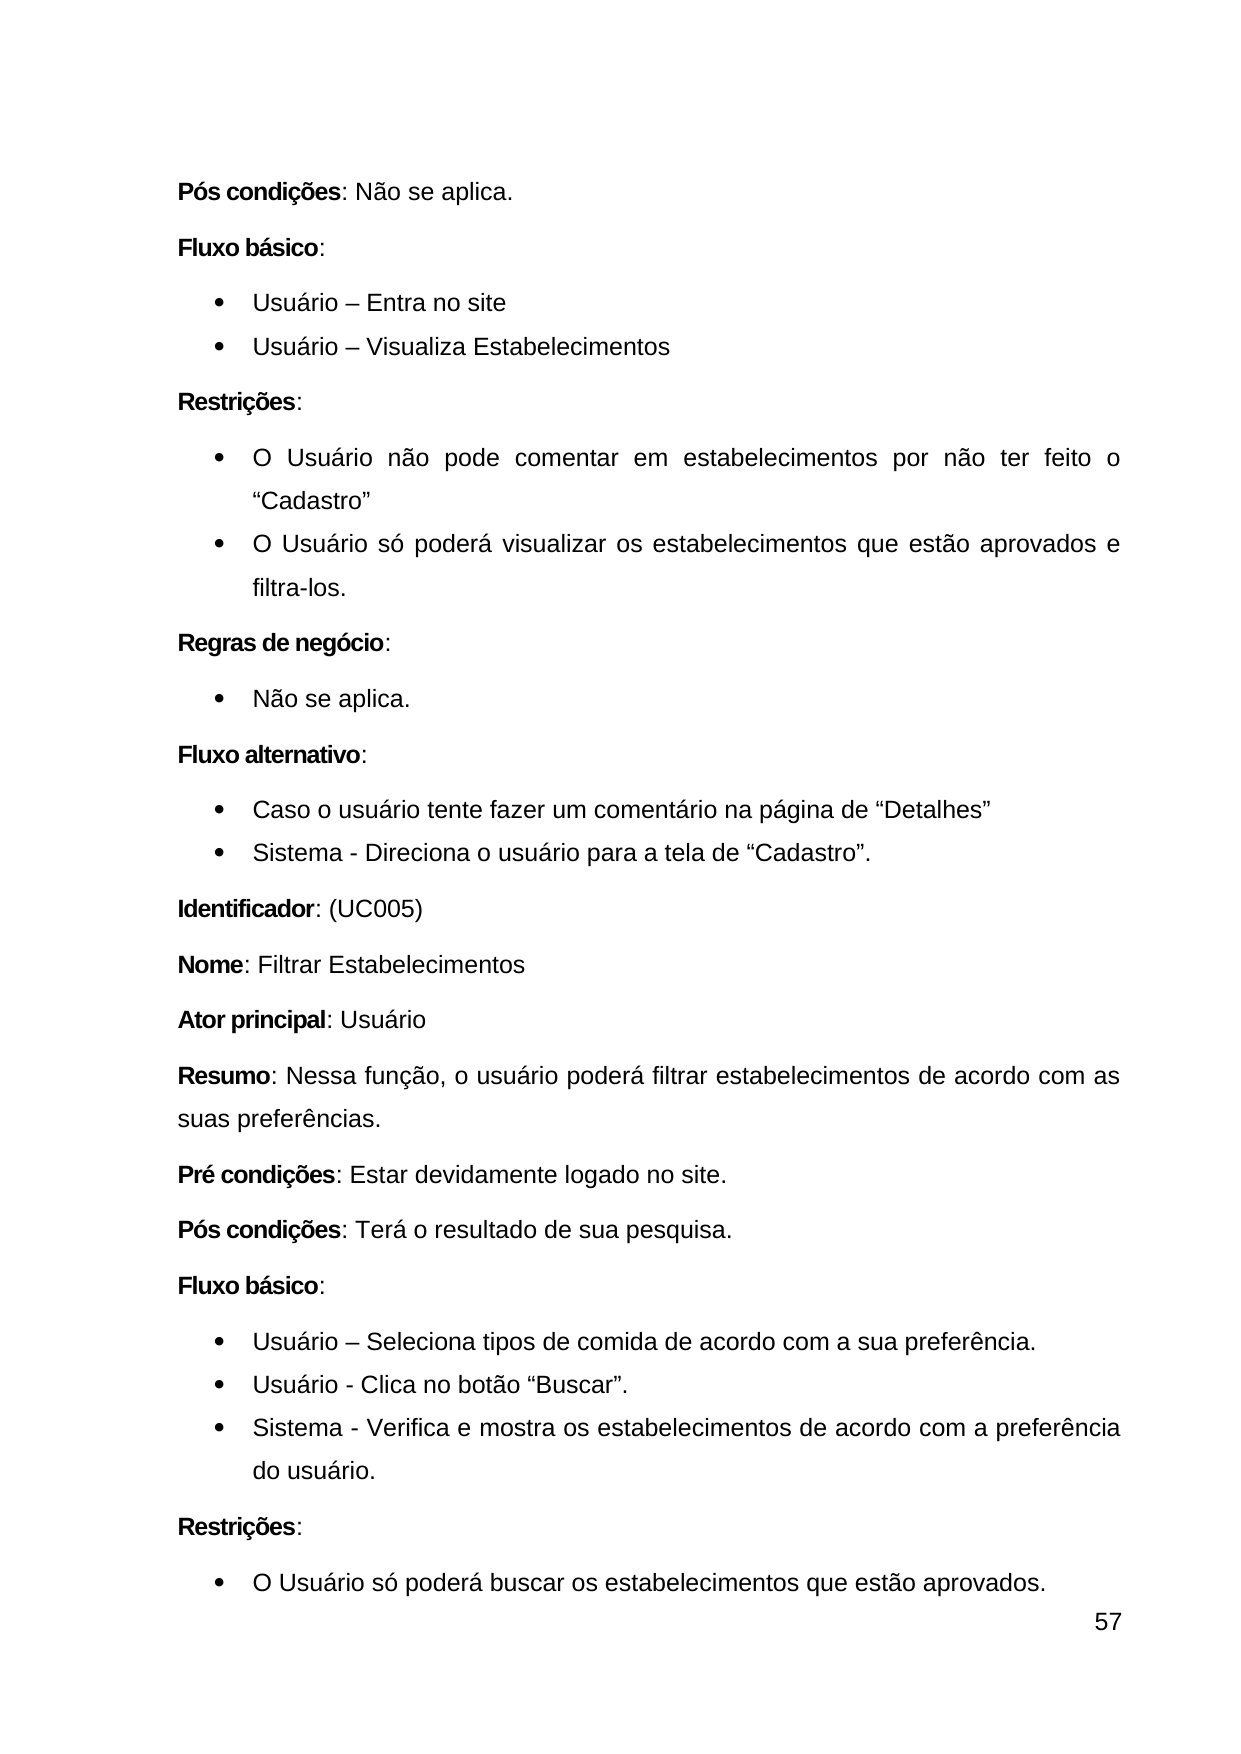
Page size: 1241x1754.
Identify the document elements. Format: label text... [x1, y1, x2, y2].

text Pós condições: Não se aplica. [177, 177, 1122, 206]
list Usuário – Entra no site [215, 288, 1122, 317]
list O Usuário só poderá buscar os estabelecimentos que estão aprovados. [215, 1568, 1122, 1596]
list Usuário – Seleciona tipos de comida de acordo com a sua preferência. [215, 1327, 1122, 1356]
text Nome: Filtrar Estabelecimentos [177, 950, 1122, 978]
text Pré condições: Estar devidamente logado no site. [177, 1160, 1122, 1188]
list Sistema - Verifica e mostra os estabelecimentos de acordo com a preferência do usuário. [215, 1413, 1122, 1485]
text Pós condições: Terá o resultado de sua pesquisa. [177, 1215, 1122, 1244]
text Restrições: [177, 1512, 1122, 1541]
list Caso o usuário tente fazer um comentário na página de “Detalhes” [215, 795, 1122, 824]
list O Usuário só poderá visualizar os estabelecimentos que estão aprovados e filtra-los. [215, 529, 1122, 601]
list Não se aplica. [215, 684, 1122, 713]
list O Usuário não pode comentar em estabelecimentos por não ter feito o “Cadastro” [215, 443, 1122, 515]
text Restrições: [177, 387, 1122, 416]
text Ator principal: Usuário [177, 1005, 1122, 1034]
list Sistema - Direciona o usuário para a tela de “Cadastro”. [215, 838, 1122, 867]
list Usuário - Clica no botão “Buscar”. [215, 1370, 1122, 1399]
text Fluxo básico: [177, 233, 1122, 262]
text Fluxo básico: [177, 1271, 1122, 1300]
text Fluxo alternativo: [177, 739, 1122, 768]
list Usuário – Visualiza Estabelecimentos [215, 332, 1122, 361]
text Regras de negócio: [177, 628, 1122, 657]
text Identificador: (UC005) [177, 894, 1122, 923]
text Resumo: Nessa função, o usuário poderá filtrar estabelecimentos de acordo com as suas preferências. [177, 1061, 1122, 1133]
